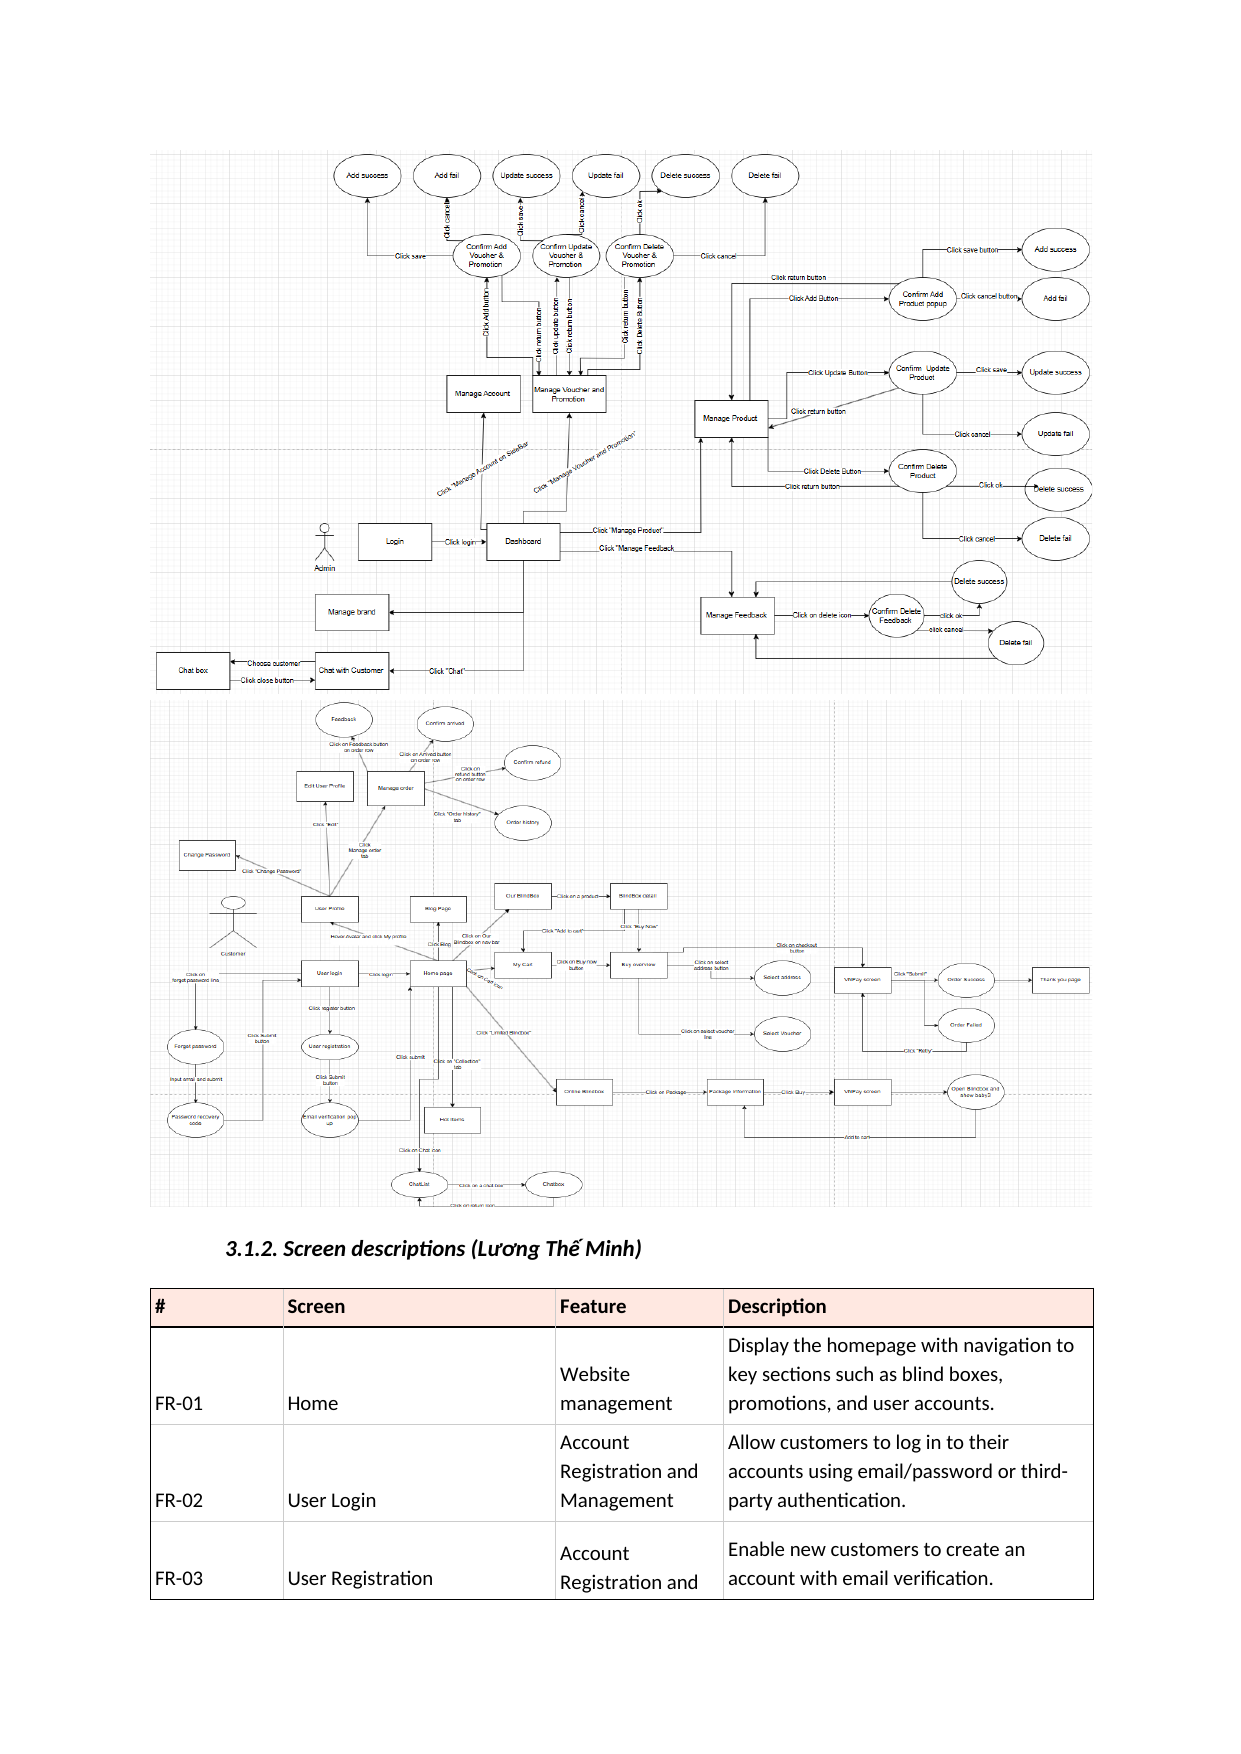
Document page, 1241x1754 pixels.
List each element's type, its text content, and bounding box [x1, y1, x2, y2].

subtitle 3.1.2. Screen descriptions (Lương Thế Minh) [150, 1234, 1093, 1263]
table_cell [556, 1522, 723, 1599]
table_cell Display the homepage with navigation to key sections such as blind boxes, promotions, and user accounts. [724, 1328, 1093, 1424]
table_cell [724, 1522, 1093, 1599]
table_header Screen [284, 1289, 555, 1326]
table_cell Allow customers to log in to their accounts using email/password or third-party authentication. [724, 1425, 1093, 1521]
table_cell FR-02 [151, 1425, 283, 1521]
table_cell User Login [284, 1425, 555, 1521]
picture [150, 150, 1093, 694]
table_cell User Registration [284, 1522, 555, 1599]
table_header Description [724, 1289, 1093, 1326]
table_cell Account Registration and Management [556, 1425, 723, 1521]
picture [150, 700, 1093, 1207]
table_cell Website management [556, 1328, 723, 1424]
table_header Feature [556, 1289, 723, 1326]
table_cell Home [284, 1328, 555, 1424]
table_header # [151, 1289, 283, 1326]
table_cell FR-03 [151, 1522, 283, 1599]
table_cell FR-01 [151, 1328, 283, 1424]
